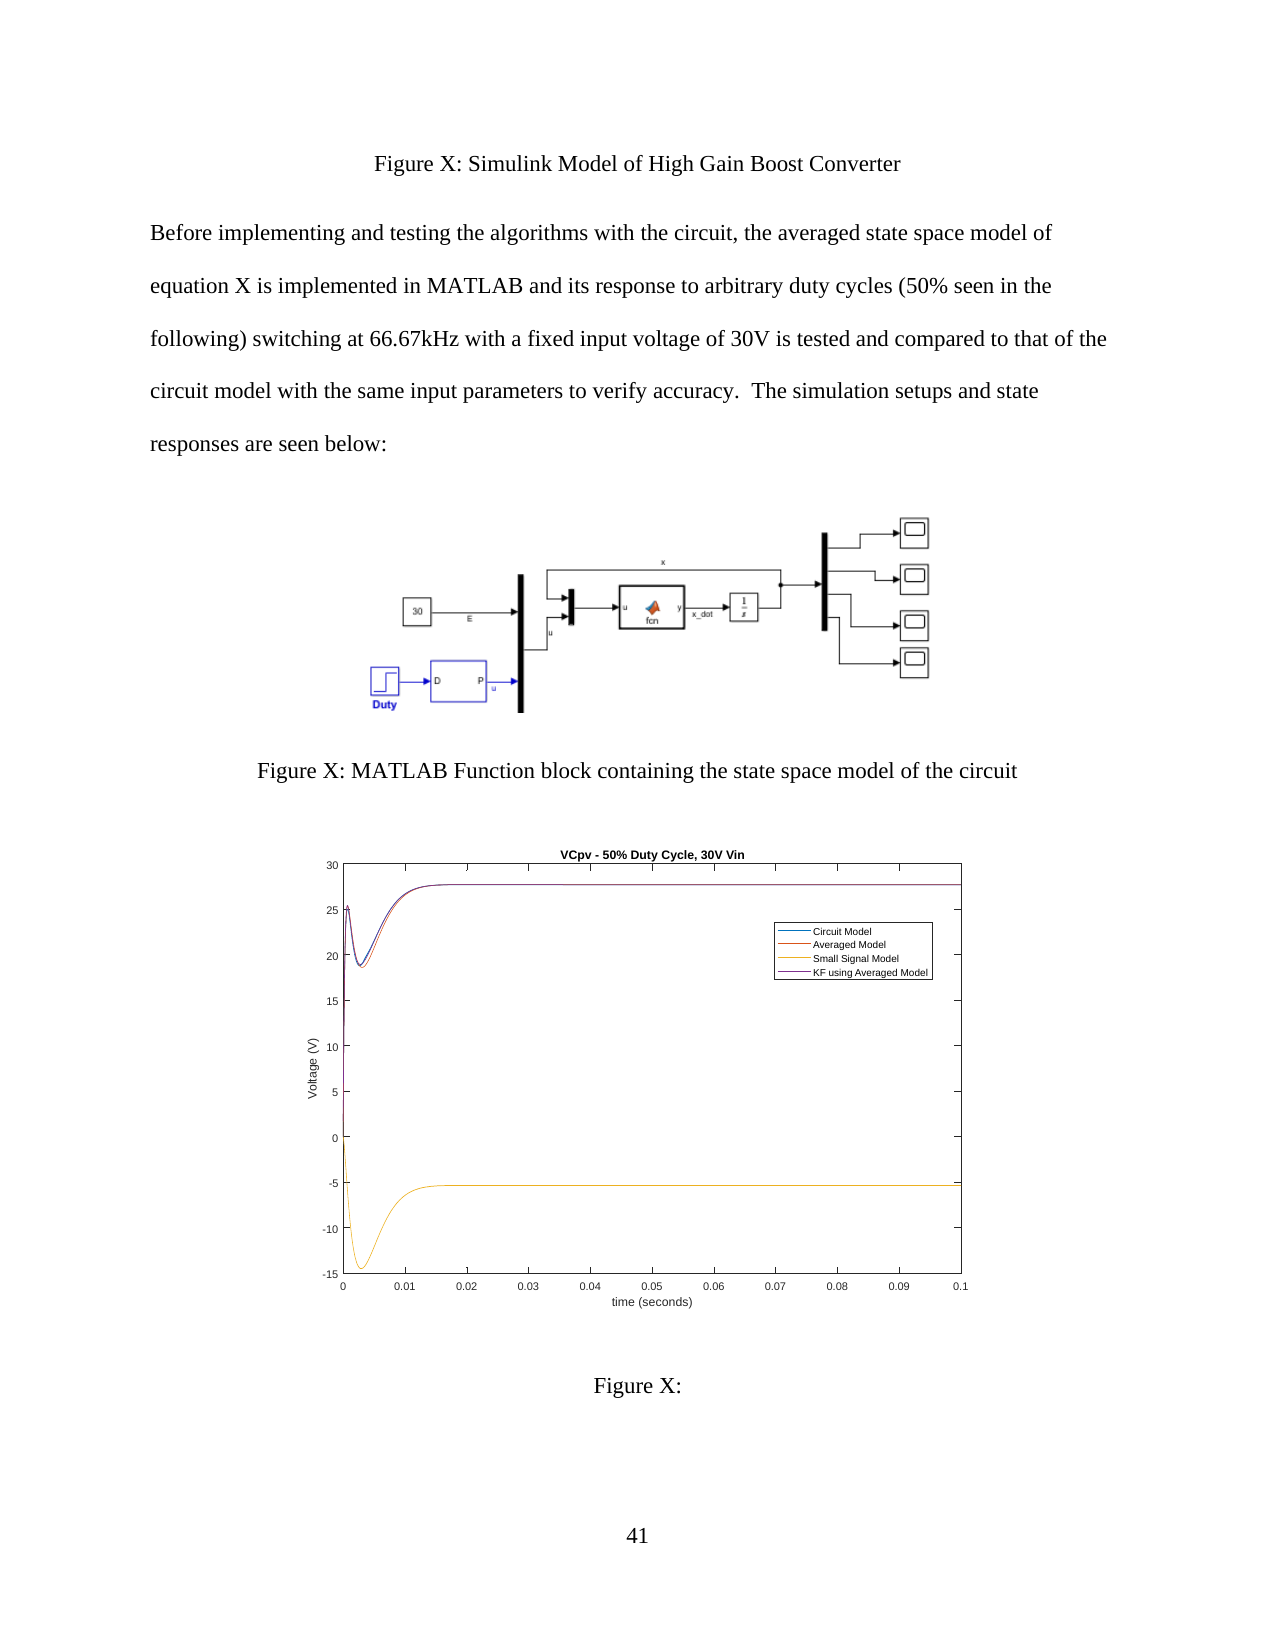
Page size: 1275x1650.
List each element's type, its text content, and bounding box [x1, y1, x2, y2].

text Figure X: MATLAB Function block containing the state space model of the circuit [150, 757, 1125, 783]
picture [344, 499, 931, 713]
text Figure X: Simulink Model of High Gain Boost Converter [150, 150, 1125, 176]
text Figure X: [150, 1372, 1125, 1398]
text Before implementing and testing the algorithms with the circuit, the averaged state space model of equation X is implemented in MATLAB and its response to arbitrary duty cycles (50% seen in the following) switching at 66.67kHz with a fixed input voltage of 30V is tested and compared to that of the circuit model with the same input parameters to verify accuracy. The simulation setups and state responses are seen below: [150, 219, 1125, 457]
